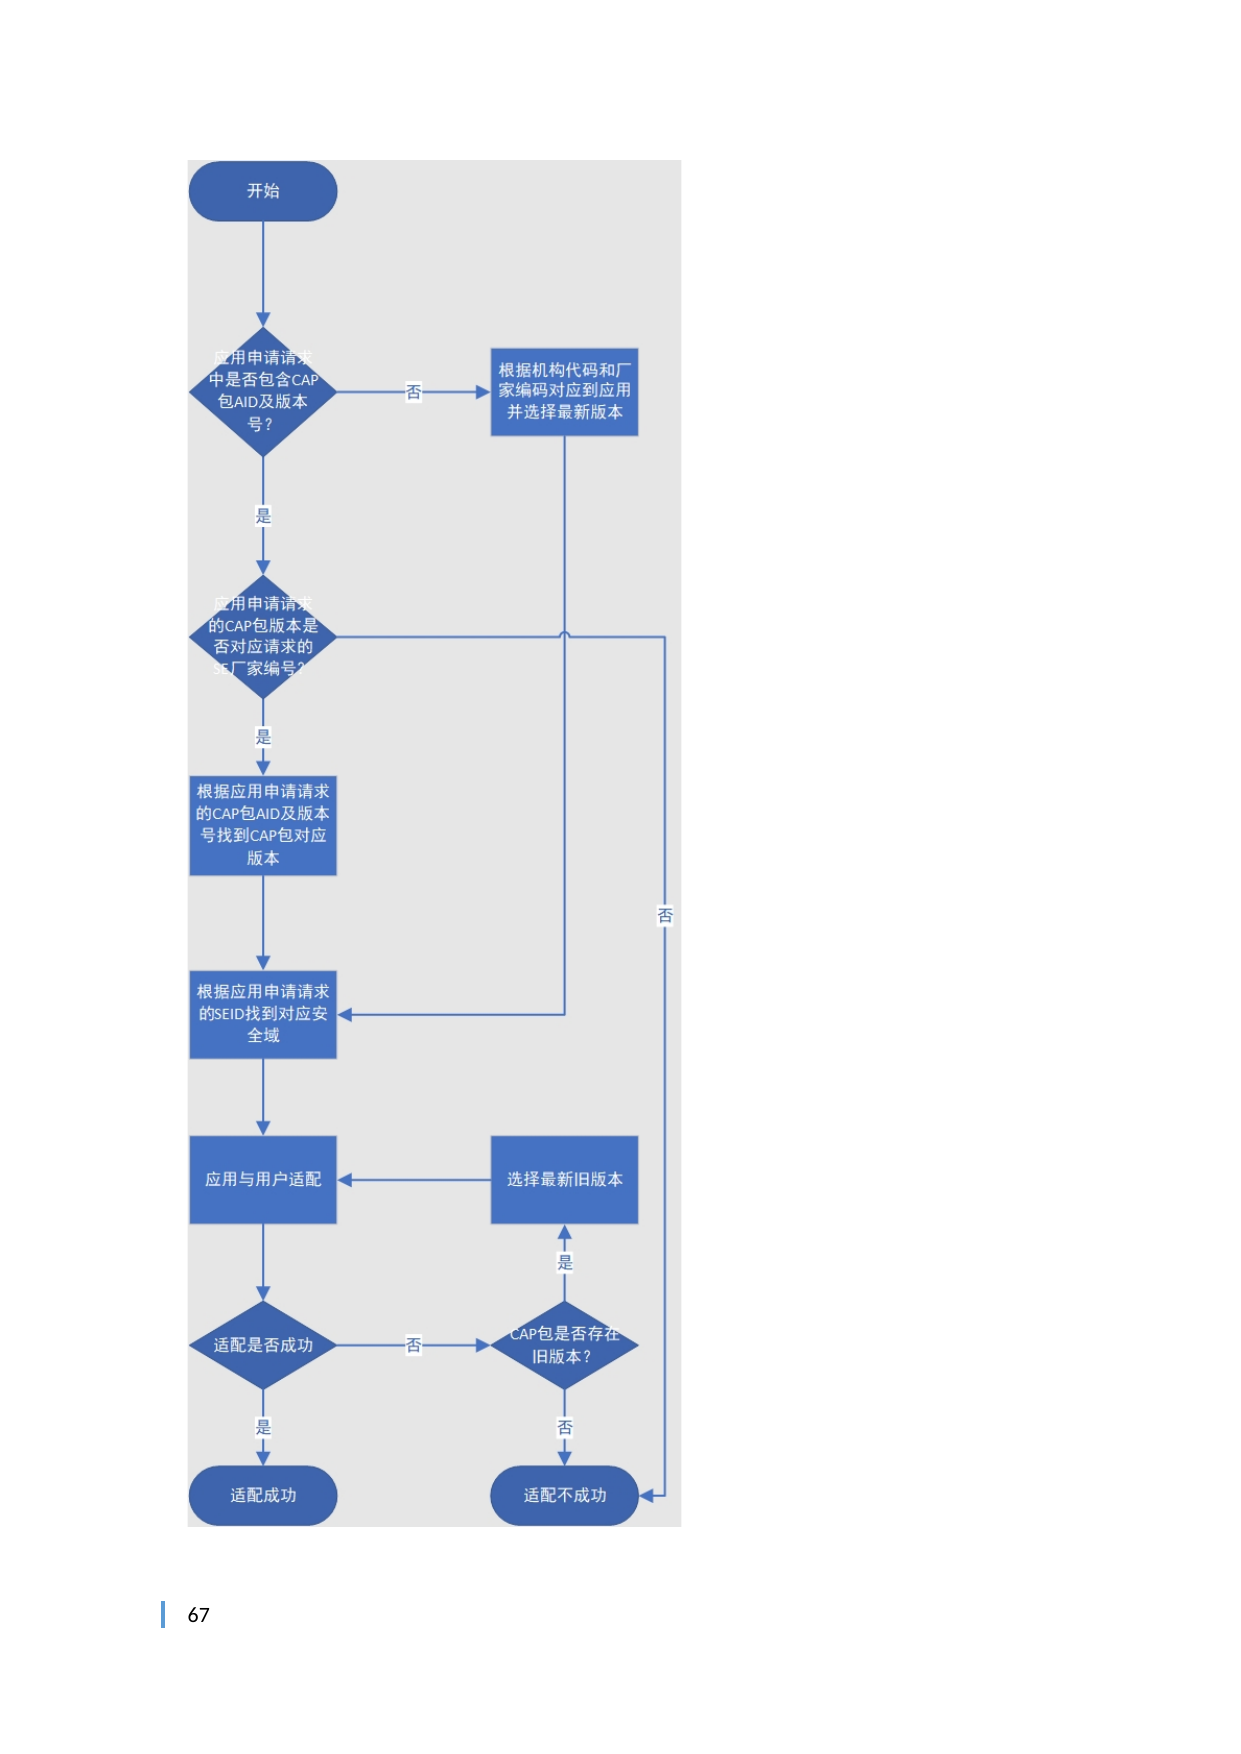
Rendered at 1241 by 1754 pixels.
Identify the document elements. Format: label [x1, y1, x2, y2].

picture [187, 160, 682, 1527]
